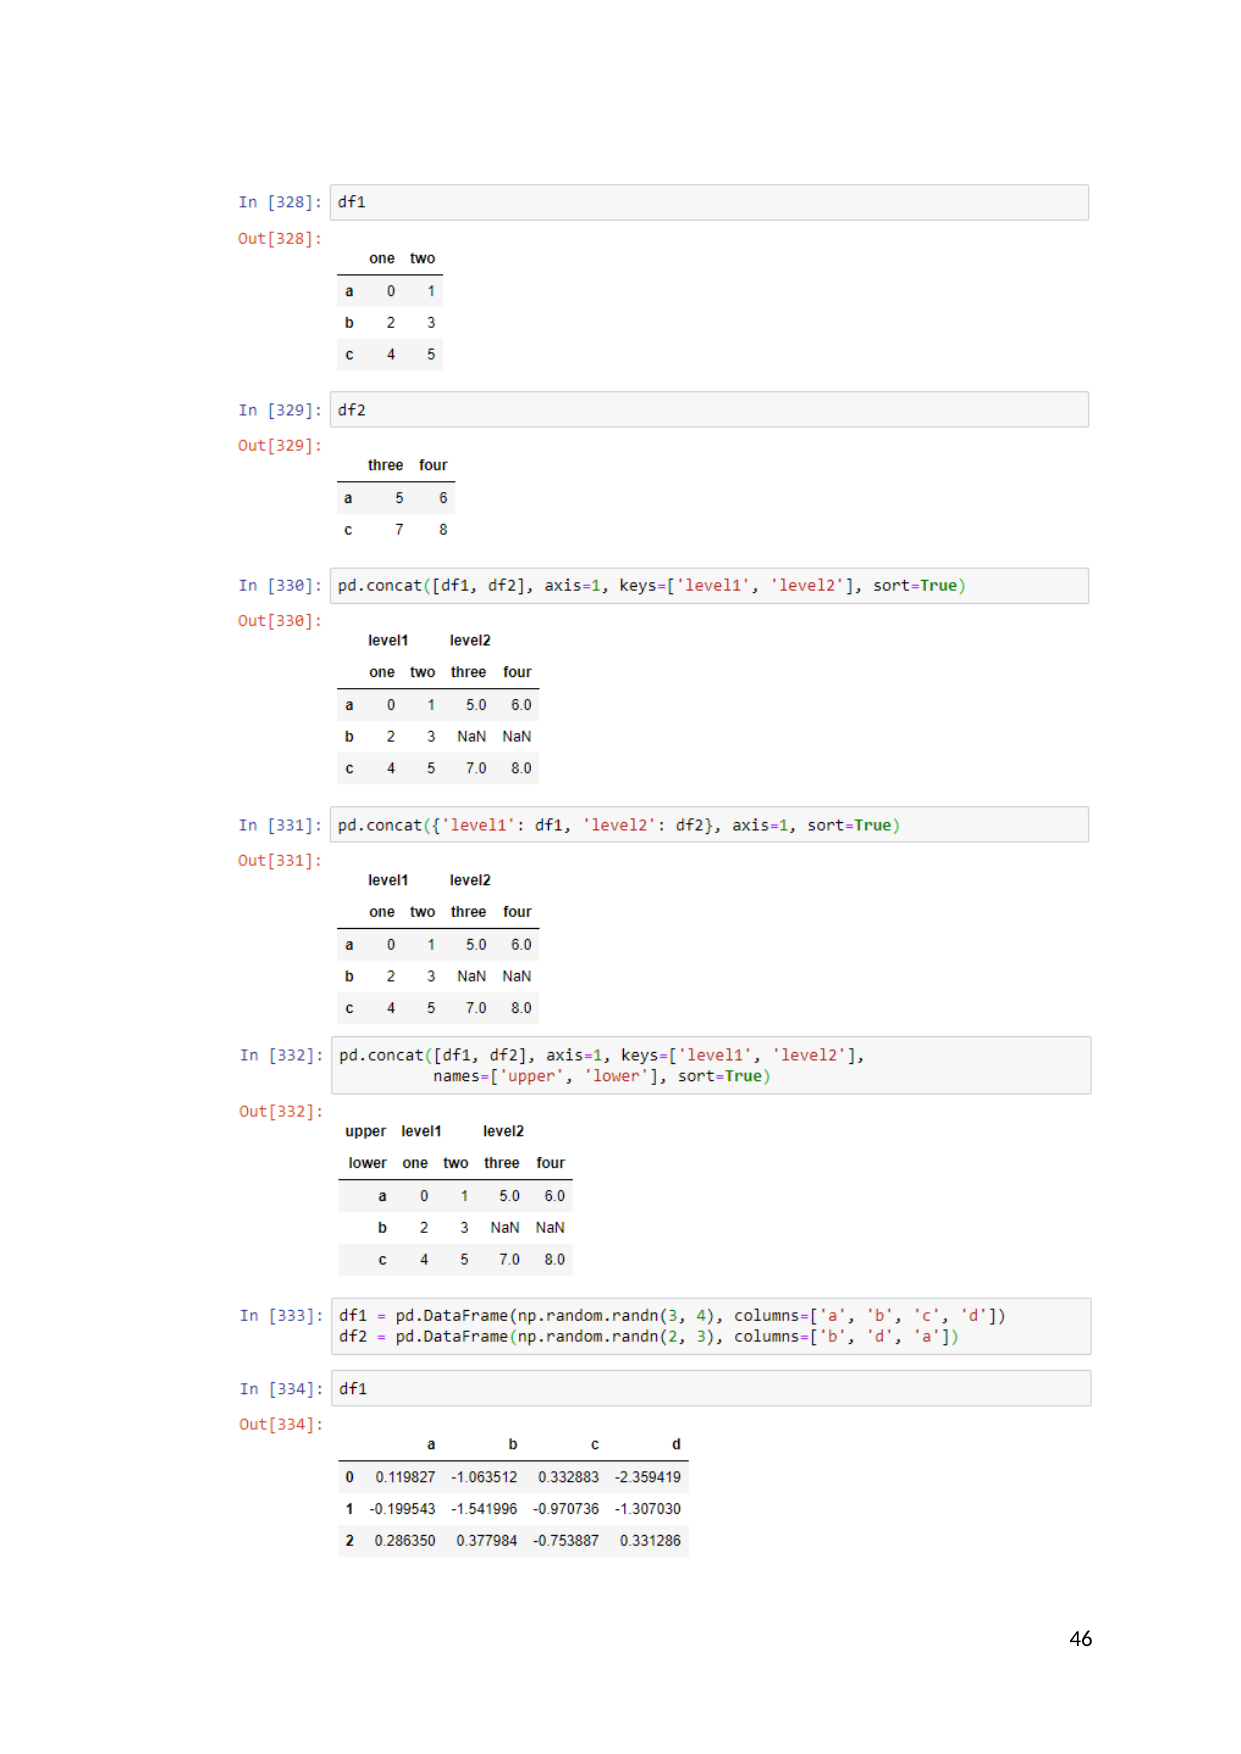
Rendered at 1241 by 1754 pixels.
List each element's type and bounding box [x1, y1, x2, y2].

picture [236, 1031, 1093, 1571]
picture [236, 177, 1093, 1029]
